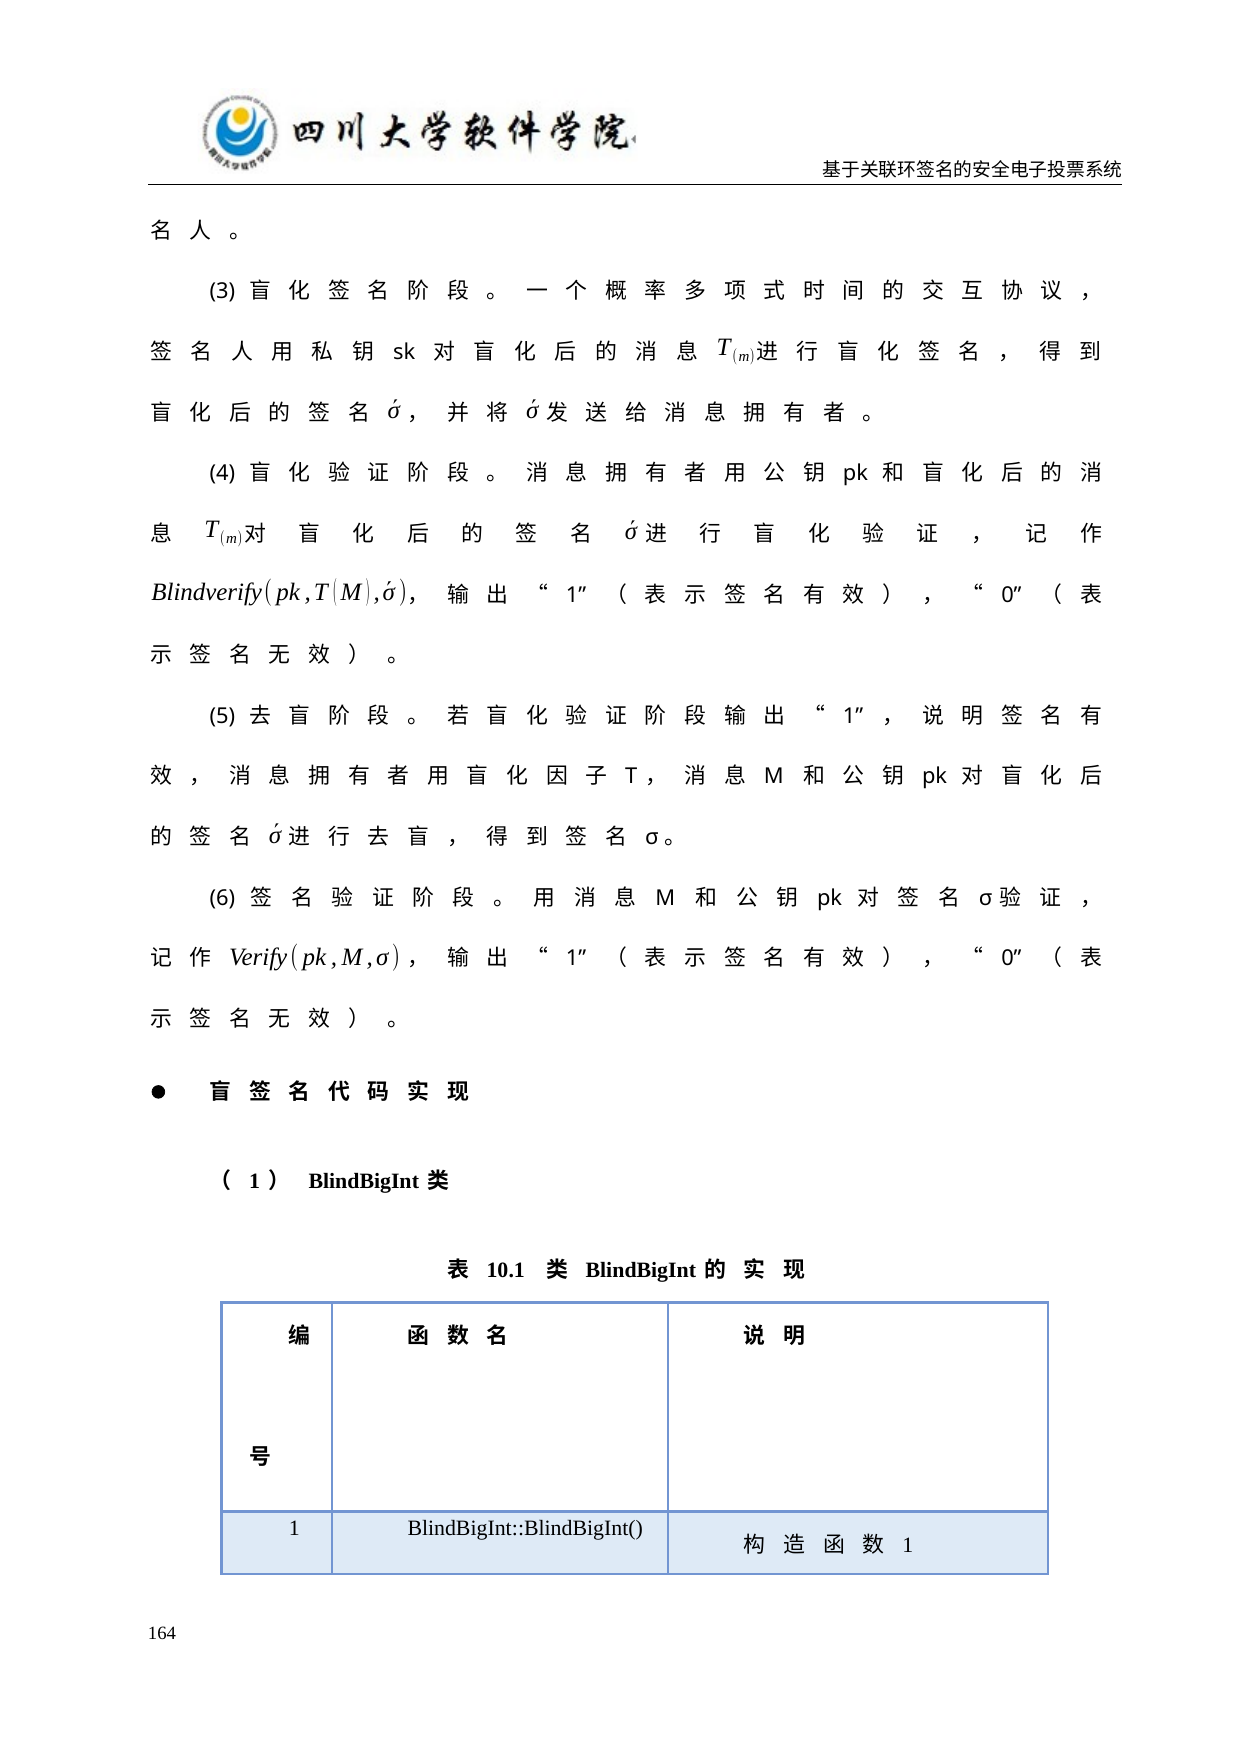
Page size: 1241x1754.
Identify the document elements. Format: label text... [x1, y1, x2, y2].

table_header 说明 [669, 1304, 1047, 1510]
text 表10.1 类BlindBigInt的实现 [150, 1238, 1120, 1298]
text (4) 盲化验证阶段。消息拥有者用公钥pk和盲化后的消息对盲化后的签名进行盲化验证，记作，输出“1”（表示签名有效），“0”（表示签名无效）。 [150, 441, 1120, 683]
text （1）BlindBigInt类 [150, 1149, 1120, 1209]
text (5) 去盲阶段。若盲化验证阶段输出“1”，说明签名有效，消息拥有者用盲化因子T，消息M和公钥pk对盲化后的签名进行去盲，得到签名σ。 [150, 683, 1120, 865]
text (3) 盲化签名阶段。一个概率多项式时间的交互协议，签名人用私钥sk对盲化后的消息进行盲化签名，得到盲化后的签名，并将发送给消息拥有者。 [150, 259, 1120, 441]
text (6) 签名验证阶段。用消息M和公钥pk对签名σ验证，记作，输出“1”（表示签名有效），“0”（表示签名无效）。 [150, 865, 1120, 1047]
table_header 函数名 [333, 1304, 667, 1510]
table_cell 1 [223, 1513, 331, 1573]
list 盲签名代码实现 [150, 1060, 1120, 1120]
text (2) 盲化阶段。消息拥有者引入盲化因子T，对消息M进行盲化处理，得到盲化后的消息，并将发送给签名人。 [150, 198, 1120, 259]
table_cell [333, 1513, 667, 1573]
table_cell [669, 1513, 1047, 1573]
picture [197, 88, 639, 177]
table_header 编号 [223, 1304, 331, 1510]
